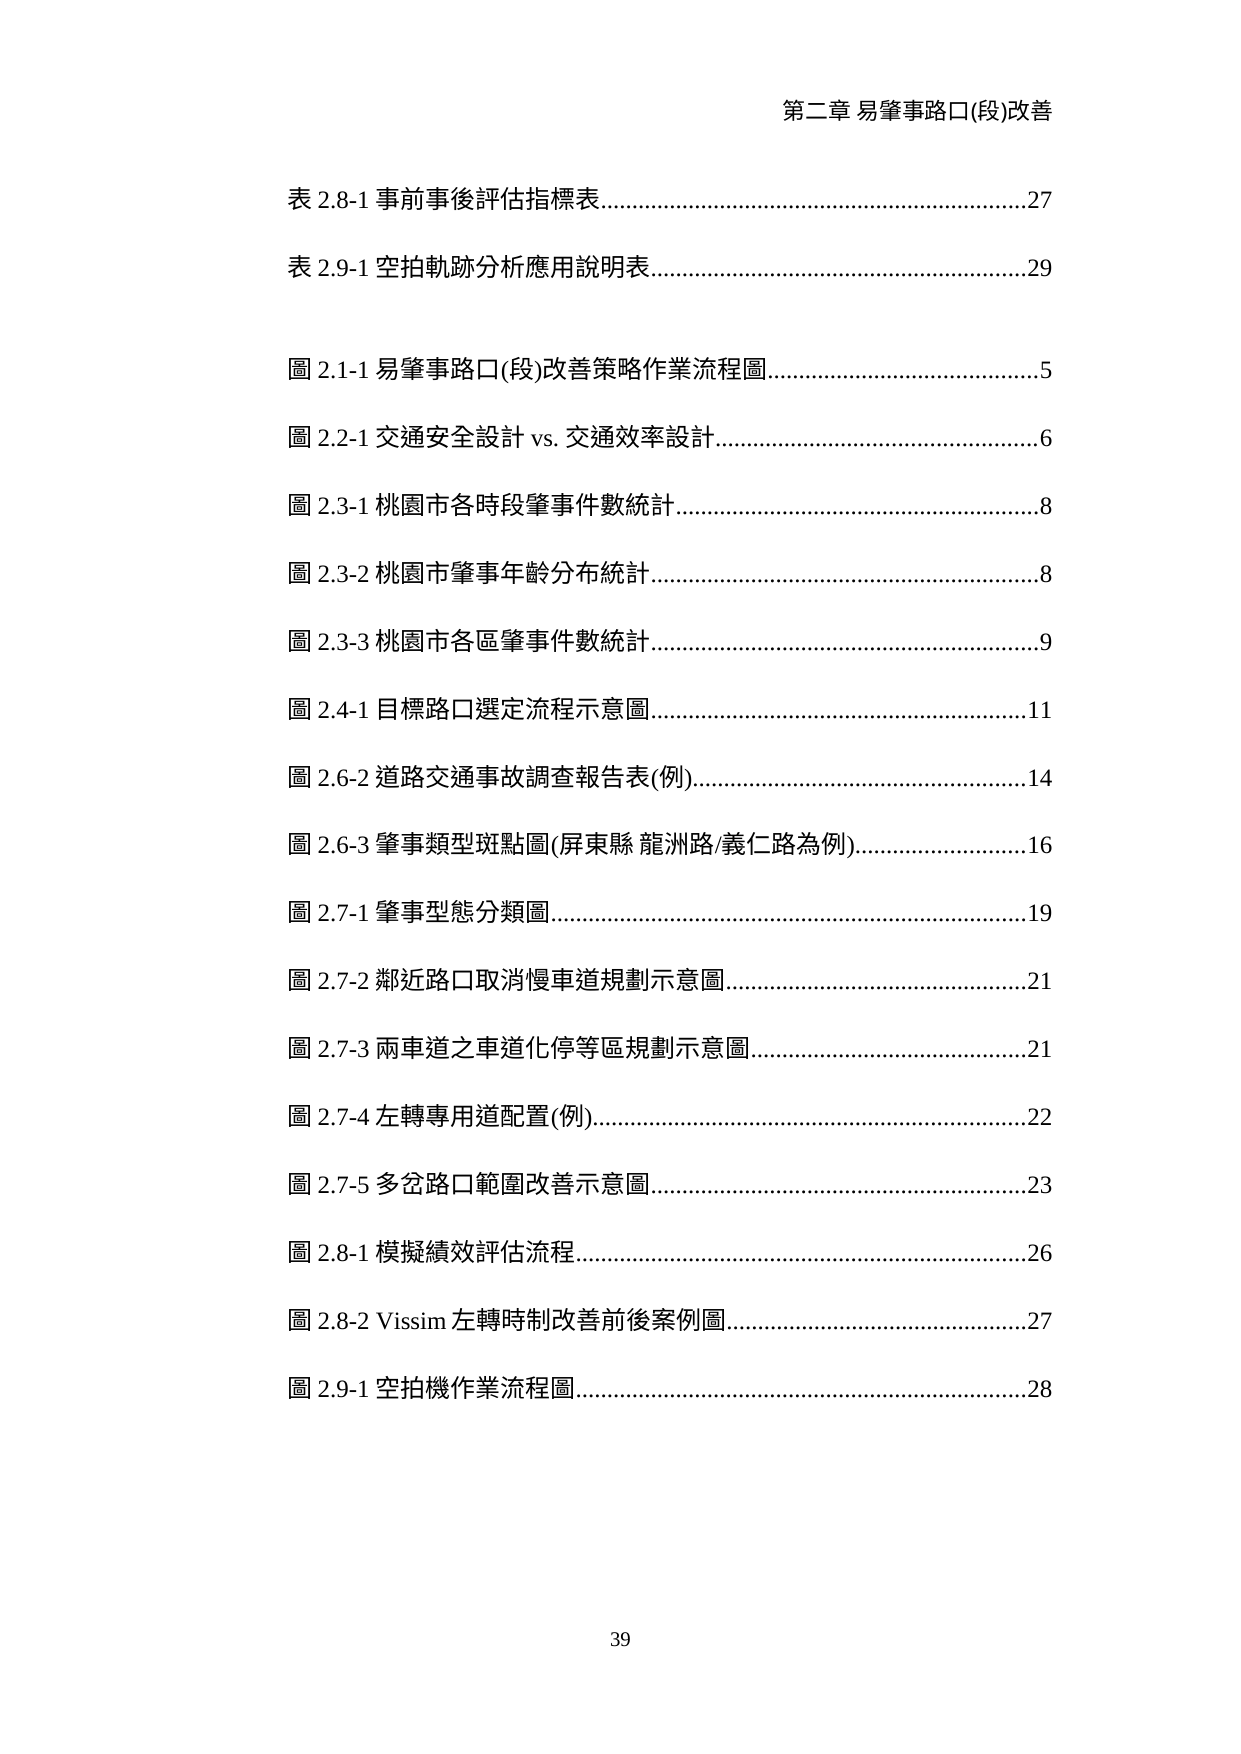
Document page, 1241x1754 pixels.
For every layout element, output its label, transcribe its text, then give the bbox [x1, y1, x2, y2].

text 表2.9-1 空拍軌跡分析應用說明表 29 [287, 232, 1053, 300]
text 圖2.3-3 桃園市各區肇事件數統計 9 [287, 605, 1053, 673]
text 圖2.7-1 肇事型態分類圖 19 [287, 877, 1053, 945]
text 表2.8-1 事前事後評估指標表 27 [287, 164, 1053, 232]
text 圖2.6-3 肇事類型斑點圖(屏東縣 龍洲路/義仁路為例) 16 [287, 809, 1053, 877]
text 圖2.6-2 道路交通事故調查報告表(例) 14 [287, 741, 1053, 809]
text 圖2.3-2 桃園市肇事年齡分布統計 8 [287, 537, 1053, 605]
text 圖2.7-5 多岔路口範圍改善示意圖 23 [287, 1149, 1053, 1217]
text 圖2.7-4 左轉專用道配置(例) 22 [287, 1081, 1053, 1149]
text 圖2.3-1 桃園市各時段肇事件數統計 8 [287, 469, 1053, 537]
text 圖2.9-1 空拍機作業流程圖 28 [287, 1352, 1053, 1420]
text 圖2.4-1 目標路口選定流程示意圖 11 [287, 673, 1053, 741]
text 圖2.1-1 易肇事路口(段)改善策略作業流程圖 5 [287, 334, 1053, 402]
text 圖2.2-1 交通安全設計vs. 交通效率設計 6 [287, 402, 1053, 469]
text 圖2.7-2 鄰近路口取消慢車道規劃示意圖 21 [287, 945, 1053, 1013]
text 圖2.8-2 Vissim左轉時制改善前後案例圖 27 [287, 1284, 1053, 1352]
text 圖2.8-1 模擬績效評估流程 26 [287, 1217, 1053, 1284]
text 圖2.7-3 兩車道之車道化停等區規劃示意圖 21 [287, 1013, 1053, 1081]
